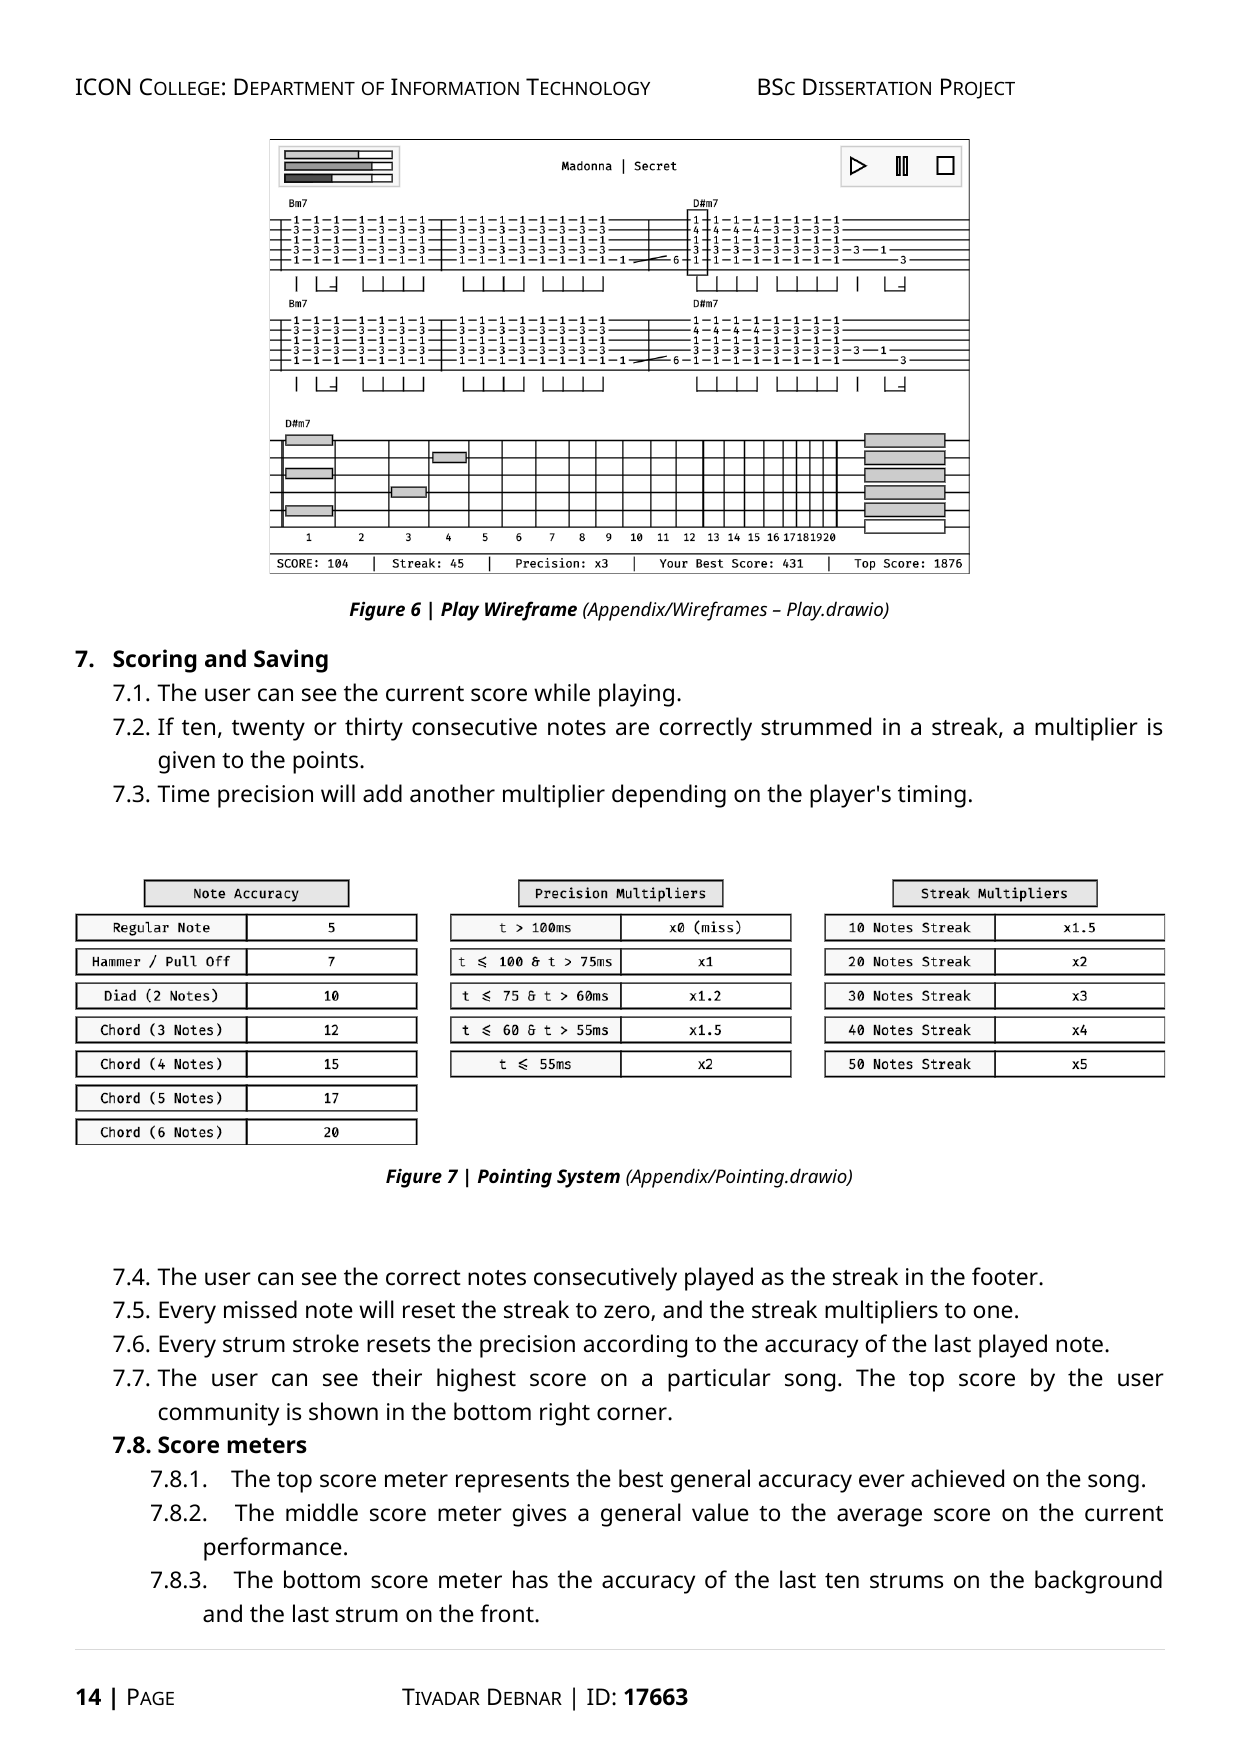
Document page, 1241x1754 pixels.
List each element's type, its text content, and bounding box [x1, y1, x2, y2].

list Every strum stroke resets the precision according to the accuracy of the last played note. [112, 1328, 1165, 1359]
list The user can see their highest score on a particular song. The top score by the user community is shown in the bottom right corner. [112, 1362, 1165, 1427]
text Figure 7 | Pointing System (Appendix/Pointing.drawio) [75, 1164, 1165, 1189]
picture [75, 879, 1166, 1145]
picture [269, 139, 971, 578]
list Scoring and Saving [75, 643, 1165, 674]
list The top score meter represents the best general accuracy ever achieved on the song. [150, 1463, 1165, 1494]
list The bottom score meter has the accuracy of the last ten strums on the background and the last strum on the front. [150, 1564, 1165, 1629]
list Score meters [112, 1429, 1165, 1460]
list Every missed note will reset the streak to zero, and the streak multipliers to one. [112, 1294, 1165, 1325]
list If ten, twenty or thirty consecutive notes are correctly strummed in a streak, a multiplier is given to the points. [112, 711, 1165, 776]
list The middle score meter gives a general value to the average score on the current performance. [150, 1497, 1165, 1562]
list The user can see the correct notes consecutively played as the streak in the footer. [112, 1260, 1165, 1292]
text Figure 6 | Play Wireframe (Appendix/Wireframes – Play.drawio) [75, 597, 1165, 622]
list The user can see the current score while playing. [112, 677, 1165, 708]
list Time precision will add another multiplier depending on the player's timing. [112, 778, 1165, 809]
